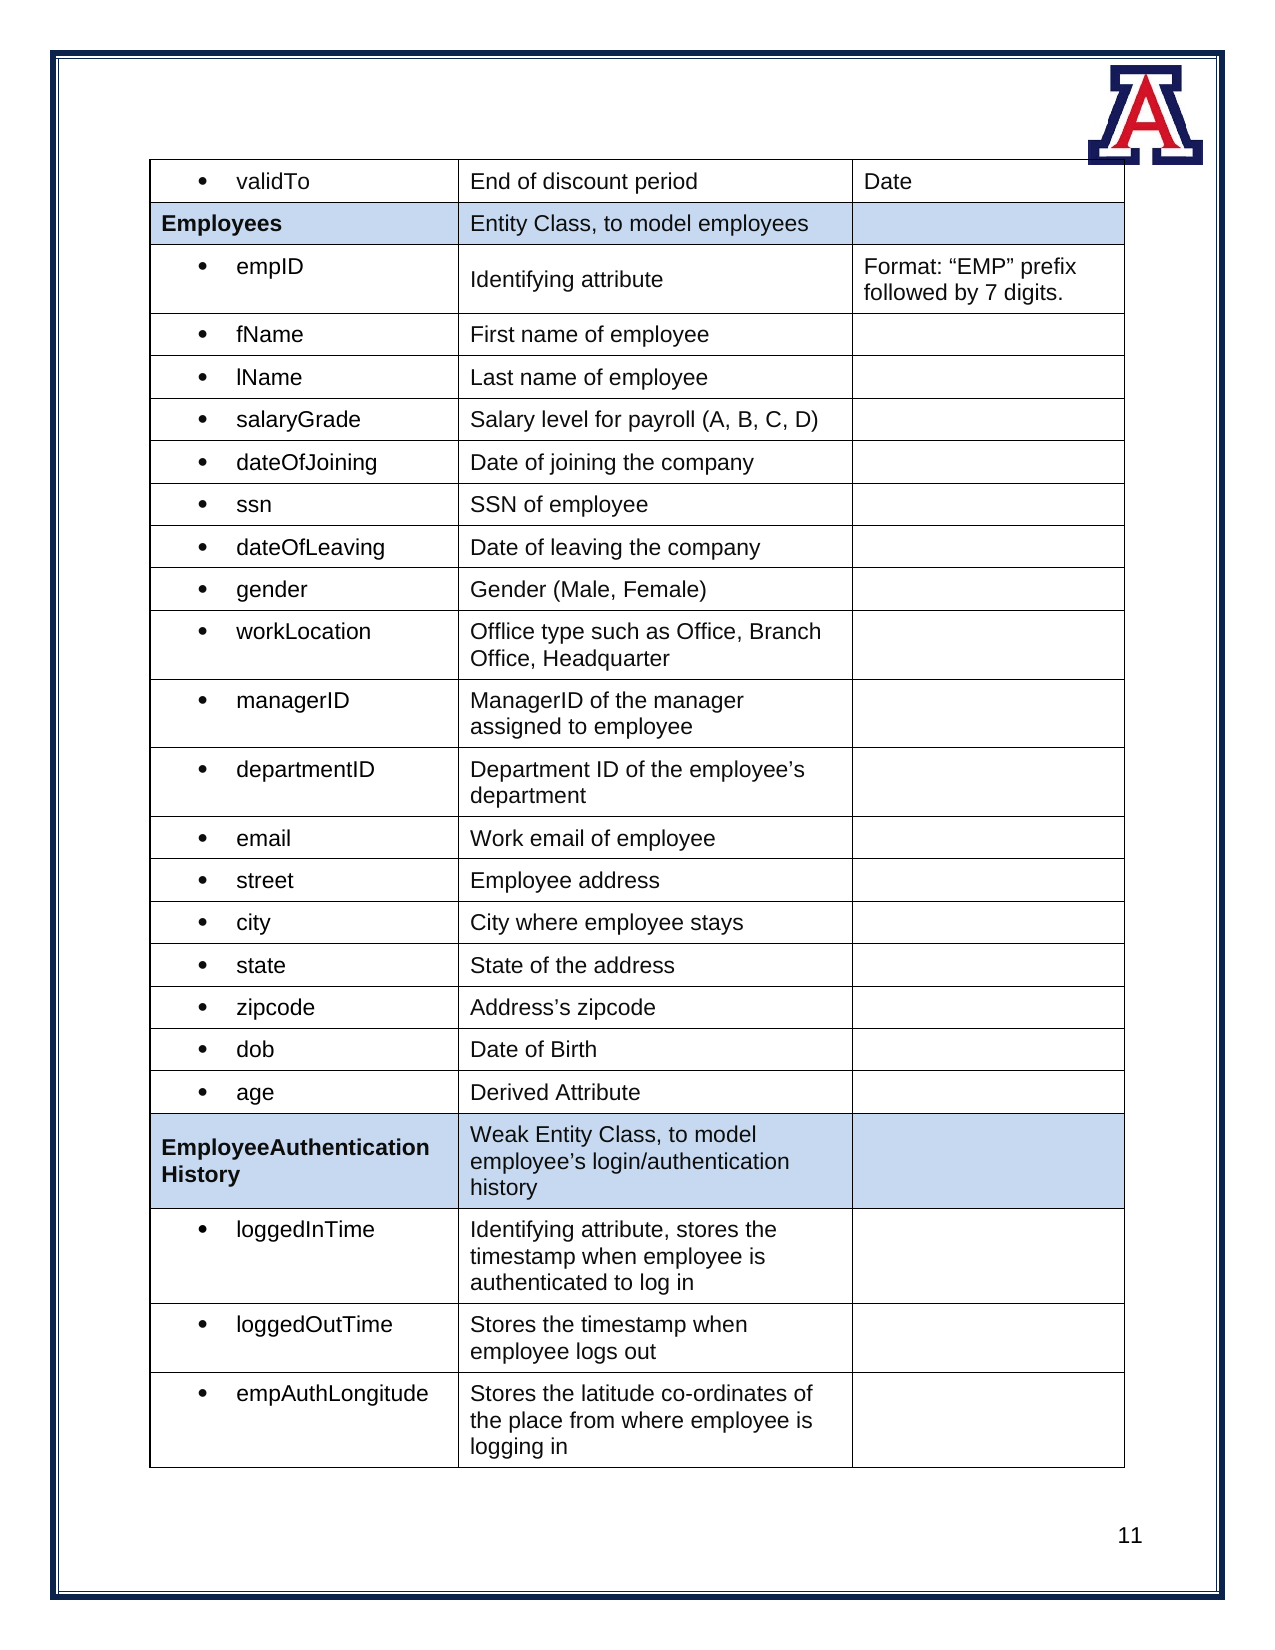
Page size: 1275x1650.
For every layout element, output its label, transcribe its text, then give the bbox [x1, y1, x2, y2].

table_cell [853, 1209, 1124, 1303]
table_cell empAuthLongitude [151, 1373, 458, 1467]
table_cell Weak Entity Class, to model employee’s login/authentication history [459, 1114, 852, 1208]
table_cell [853, 356, 1124, 398]
table_cell validTo [151, 160, 458, 202]
table_cell state [151, 944, 458, 986]
picture [1088, 65, 1203, 165]
table_cell [853, 859, 1124, 901]
table_cell Salary level for payroll (A, B, C, D) [459, 399, 852, 440]
table_cell [853, 902, 1124, 943]
table_cell Stores the latitude co-ordinates of the place from where employee is logging in [459, 1373, 852, 1467]
table_cell Entity Class, to model employees [459, 203, 852, 244]
table_cell [853, 203, 1124, 244]
table_cell [853, 817, 1124, 858]
table_cell loggedInTime [151, 1209, 458, 1303]
table_cell [853, 484, 1124, 525]
table_cell Address’s zipcode [459, 987, 852, 1028]
table_cell [853, 987, 1124, 1028]
table_cell [853, 1071, 1124, 1113]
table_cell Identifying attribute, stores the timestamp when employee is authenticated to log in [459, 1209, 852, 1303]
table_cell empID [151, 245, 458, 313]
table_cell First name of employee [459, 314, 852, 355]
table_cell EmployeeAuthentication History [151, 1114, 458, 1208]
table_cell city [151, 902, 458, 943]
table_cell email [151, 817, 458, 858]
table_cell Format: “EMP” prefix followed by 7 digits. [853, 245, 1124, 313]
table_cell [853, 1304, 1124, 1372]
table_cell [853, 568, 1124, 610]
table_cell End of discount period [459, 160, 852, 202]
table_cell [853, 680, 1124, 747]
table_cell [853, 1373, 1124, 1467]
table_cell dateOfLeaving [151, 526, 458, 567]
table_cell zipcode [151, 987, 458, 1028]
table_cell Date of leaving the company [459, 526, 852, 567]
table_cell Derived Attribute [459, 1071, 852, 1113]
table_cell [853, 1029, 1124, 1070]
table_cell Date [853, 160, 1124, 202]
table_cell salaryGrade [151, 399, 458, 440]
table_cell [853, 611, 1124, 678]
table_cell street [151, 859, 458, 901]
table_cell Gender (Male, Female) [459, 568, 852, 610]
table_cell Department ID of the employee’s department [459, 748, 852, 816]
table_cell Work email of employee [459, 817, 852, 858]
table_cell Date of joining the company [459, 441, 852, 482]
table_cell ManagerID of the manager assigned to employee [459, 680, 852, 747]
table_cell workLocation [151, 611, 458, 678]
table_cell [853, 526, 1124, 567]
table_cell [853, 441, 1124, 482]
table_cell managerID [151, 680, 458, 747]
table_cell Date of Birth [459, 1029, 852, 1070]
table_cell SSN of employee [459, 484, 852, 525]
table_cell [853, 1114, 1124, 1208]
table_cell fName [151, 314, 458, 355]
table_cell ssn [151, 484, 458, 525]
table_cell Offlice type such as Office, Branch Office, Headquarter [459, 611, 852, 678]
table_cell Stores the timestamp when employee logs out [459, 1304, 852, 1372]
table_cell age [151, 1071, 458, 1113]
table_cell Last name of employee [459, 356, 852, 398]
table_cell [853, 399, 1124, 440]
table_cell State of the address [459, 944, 852, 986]
table_cell lName [151, 356, 458, 398]
table_cell dob [151, 1029, 458, 1070]
table_cell Identifying attribute [459, 245, 852, 313]
table_cell Employees [151, 203, 458, 244]
table_cell gender [151, 568, 458, 610]
table_cell dateOfJoining [151, 441, 458, 482]
table_cell [853, 748, 1124, 816]
table_cell City where employee stays [459, 902, 852, 943]
table_cell loggedOutTime [151, 1304, 458, 1372]
table_cell departmentID [151, 748, 458, 816]
table_cell [853, 944, 1124, 986]
table_cell [853, 314, 1124, 355]
table_cell Employee address [459, 859, 852, 901]
